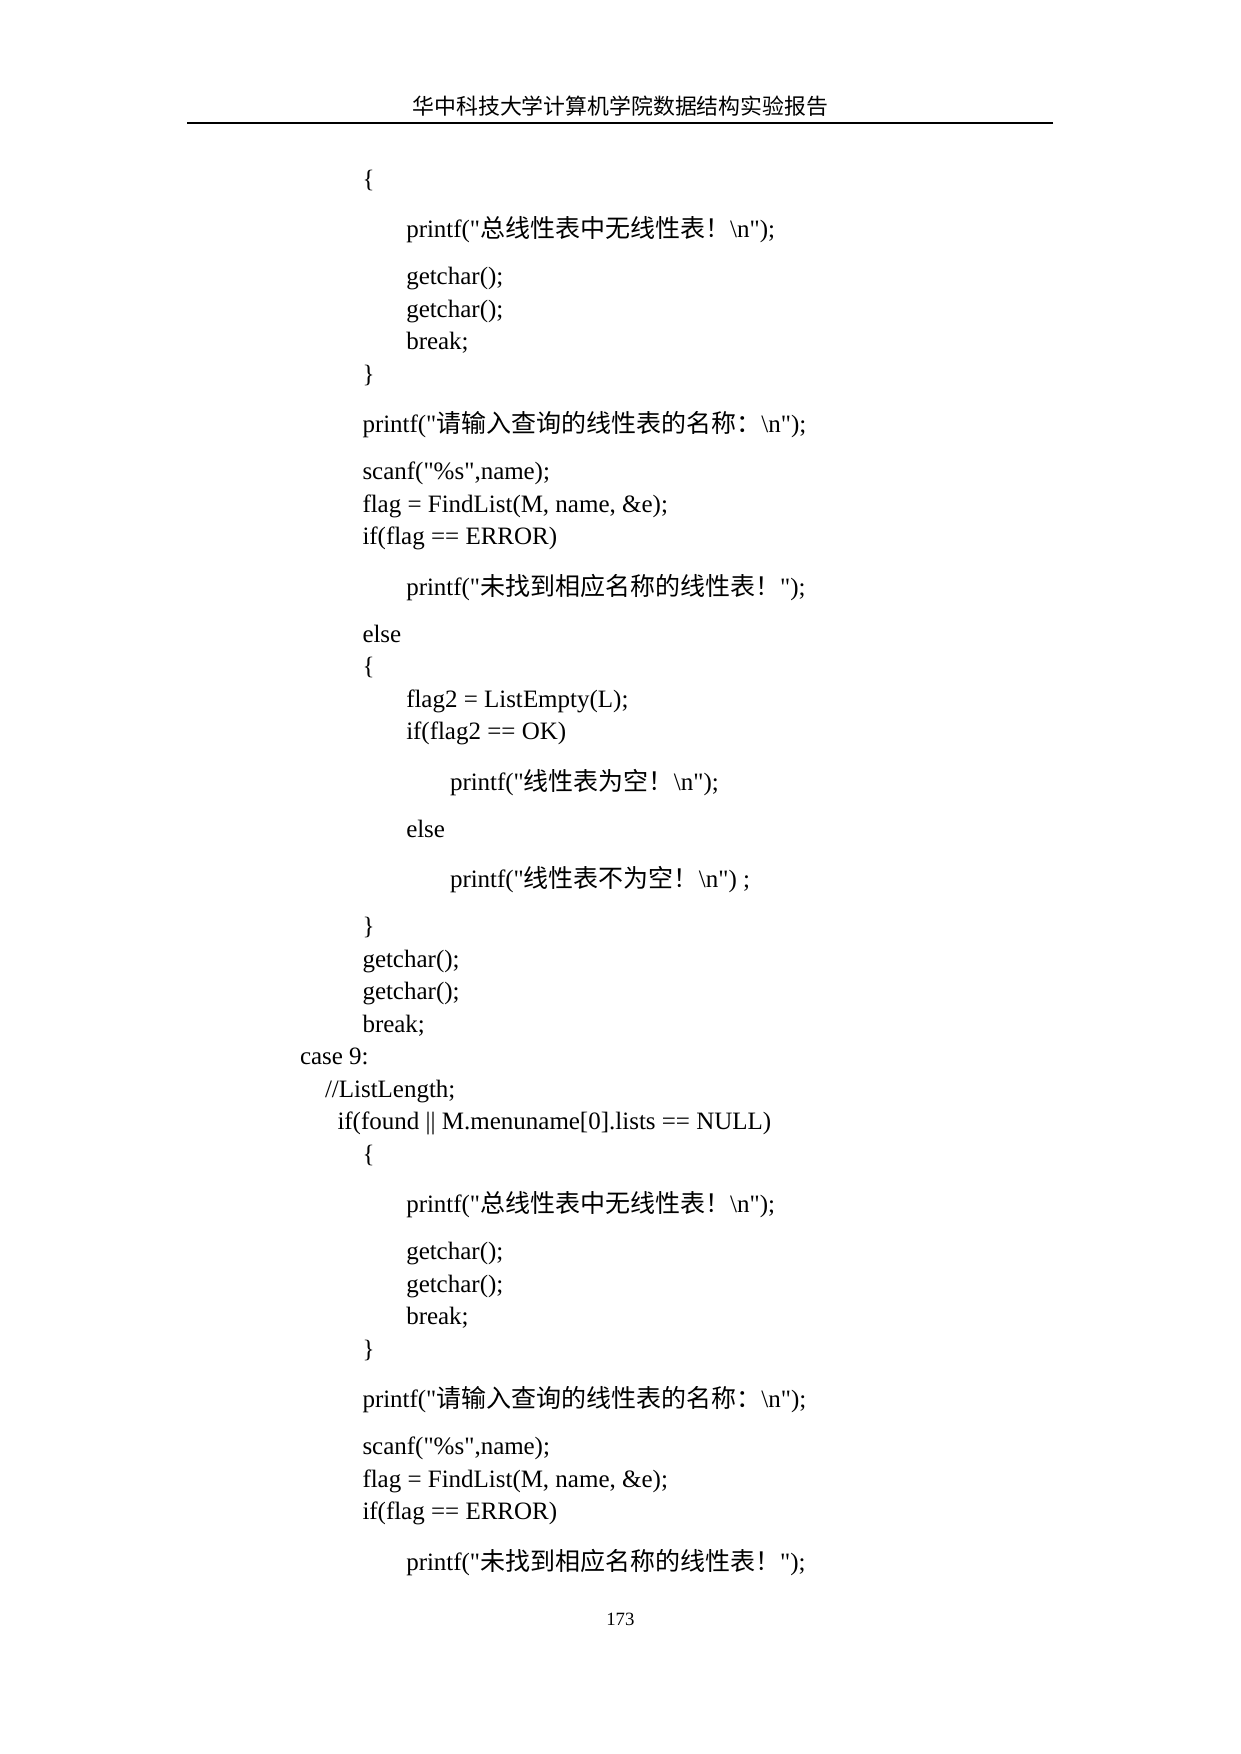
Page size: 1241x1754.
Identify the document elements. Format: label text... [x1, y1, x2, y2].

text } [187, 909, 1053, 942]
text //ListLength; [187, 1072, 1053, 1104]
text if(flag == ERROR) [187, 519, 1053, 552]
text break; [187, 1299, 1053, 1332]
text printf("总线性表中无线性表！\n"); [187, 1169, 1053, 1234]
text { [187, 162, 1053, 194]
text getchar(); [187, 1234, 1053, 1267]
text scanf("%s",name); [187, 454, 1053, 487]
text getchar(); [187, 292, 1053, 324]
text getchar(); [187, 259, 1053, 292]
text { [187, 1137, 1053, 1169]
text if(found || M.menuname[0].lists == NULL) [187, 1104, 1053, 1137]
text printf("请输入查询的线性表的名称：\n"); [187, 389, 1053, 454]
text flag = FindList(M, name, &e); [187, 1462, 1053, 1494]
text printf("请输入查询的线性表的名称：\n"); [187, 1364, 1053, 1429]
text getchar(); [187, 942, 1053, 974]
text } [187, 1332, 1053, 1364]
text if(flag == ERROR) [187, 1494, 1053, 1527]
text getchar(); [187, 1267, 1053, 1299]
text { [187, 649, 1053, 682]
text scanf("%s",name); [187, 1429, 1053, 1462]
text getchar(); [187, 974, 1053, 1007]
text } [187, 357, 1053, 389]
text flag = FindList(M, name, &e); [187, 487, 1053, 519]
text break; [187, 1007, 1053, 1039]
text break; [187, 324, 1053, 357]
text else [187, 617, 1053, 649]
text flag2 = ListEmpty(L); [187, 682, 1053, 714]
text printf("线性表不为空！\n") ; [187, 844, 1053, 909]
text printf("未找到相应名称的线性表！"); [187, 552, 1053, 617]
text printf("未找到相应名称的线性表！"); [187, 1527, 1053, 1592]
text printf("总线性表中无线性表！\n"); [187, 194, 1053, 259]
text printf("线性表为空！\n"); [187, 747, 1053, 812]
text else [187, 812, 1053, 844]
text case 9: [187, 1039, 1053, 1072]
text if(flag2 == OK) [187, 714, 1053, 747]
